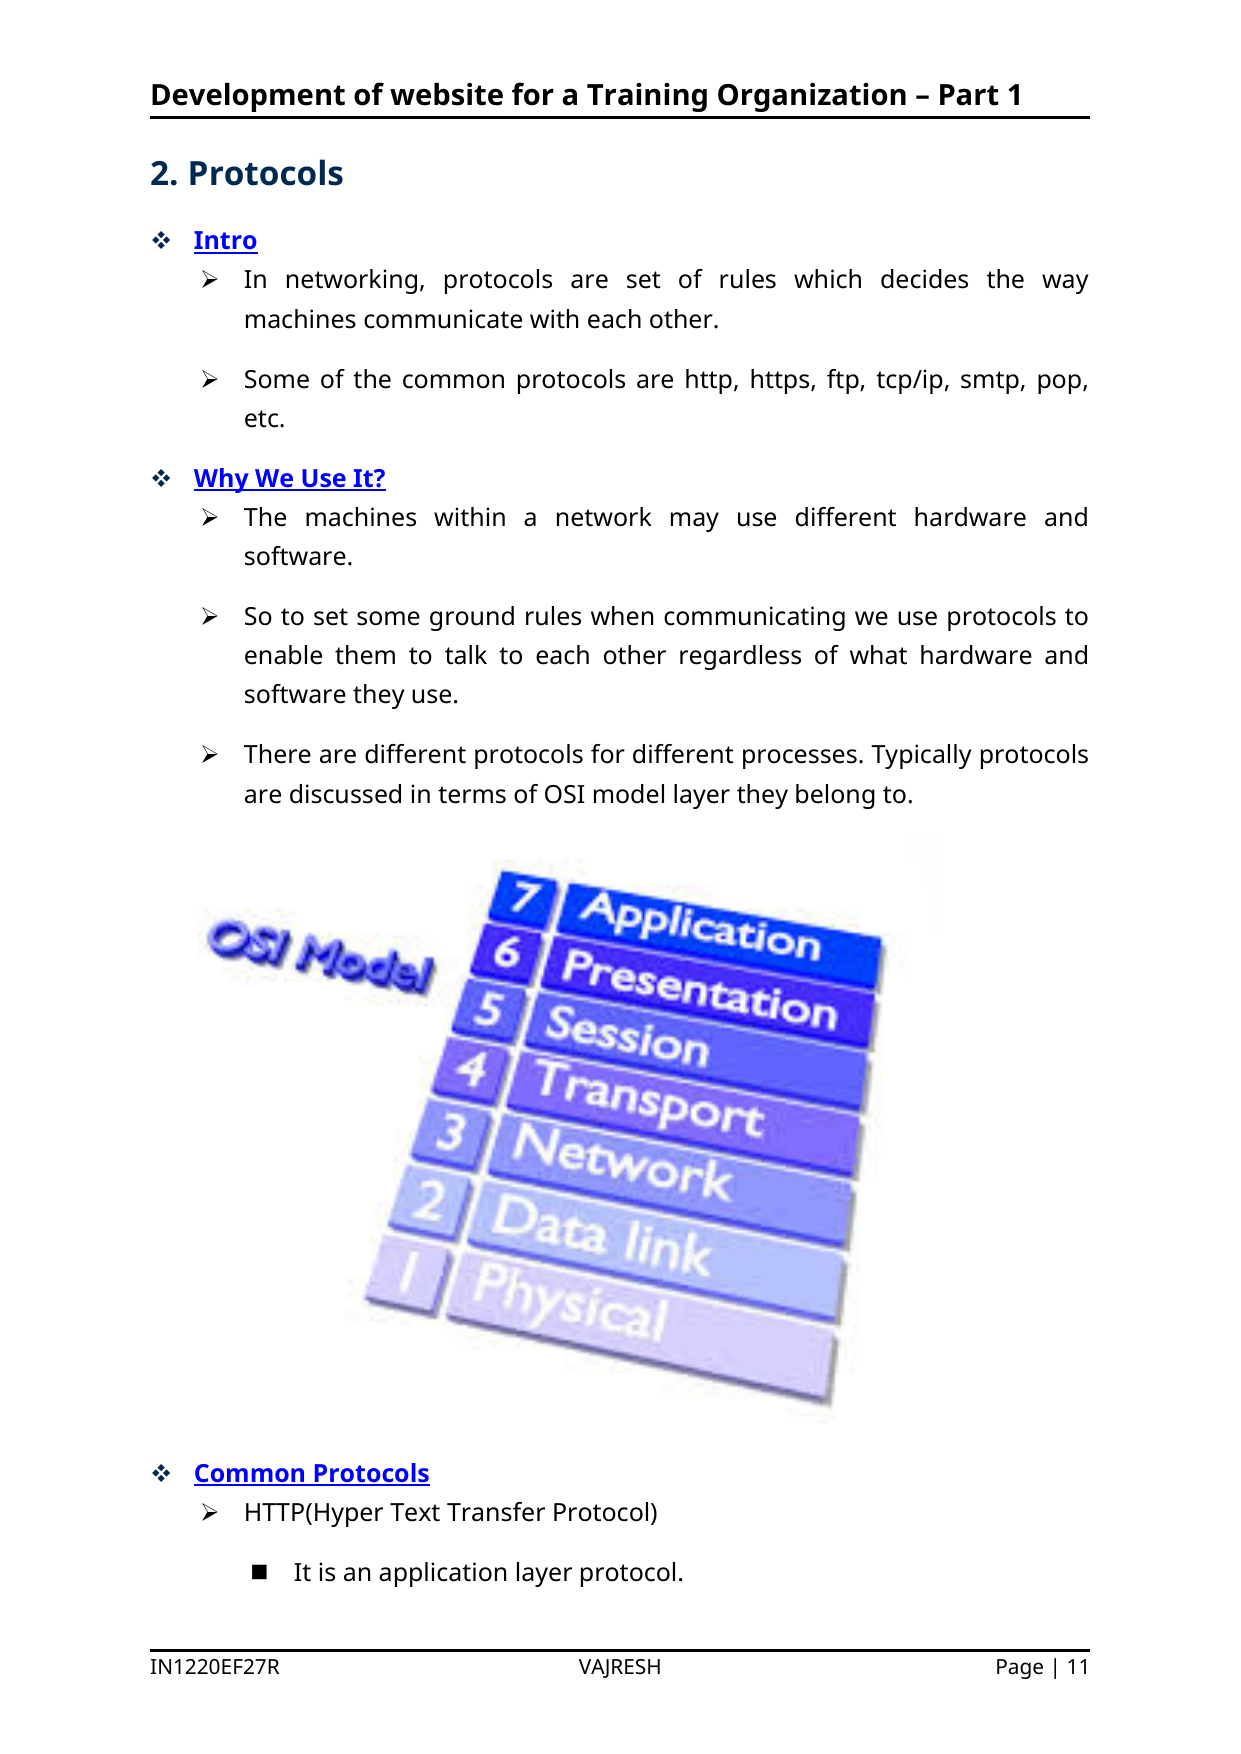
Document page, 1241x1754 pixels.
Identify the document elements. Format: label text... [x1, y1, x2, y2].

list There are different protocols for different processes. Typically protocols are discussed in terms of OSI model layer they belong to. [200, 737, 1090, 810]
list It is an application layer protocol. [250, 1555, 1090, 1589]
list In networking, protocols are set of rules which decides the way machines communicate with each other. [200, 262, 1090, 335]
subtitle Intro [150, 223, 1090, 257]
list So to set some ground rules when communicating we use protocols to enable them to talk to each other regardless of what hardware and software they use. [200, 599, 1090, 711]
subtitle Why We Use It? [150, 461, 1090, 494]
list HTTP(Hyper Text Transfer Protocol) [200, 1495, 1090, 1529]
picture [150, 836, 943, 1430]
list Some of the common protocols are http, https, ftp, tcp/ip, smtp, pop, etc. [200, 361, 1090, 434]
subtitle Protocols [150, 150, 1090, 195]
subtitle Common Protocols [150, 1456, 1090, 1490]
list The machines within a network may use different hardware and software. [200, 500, 1090, 573]
